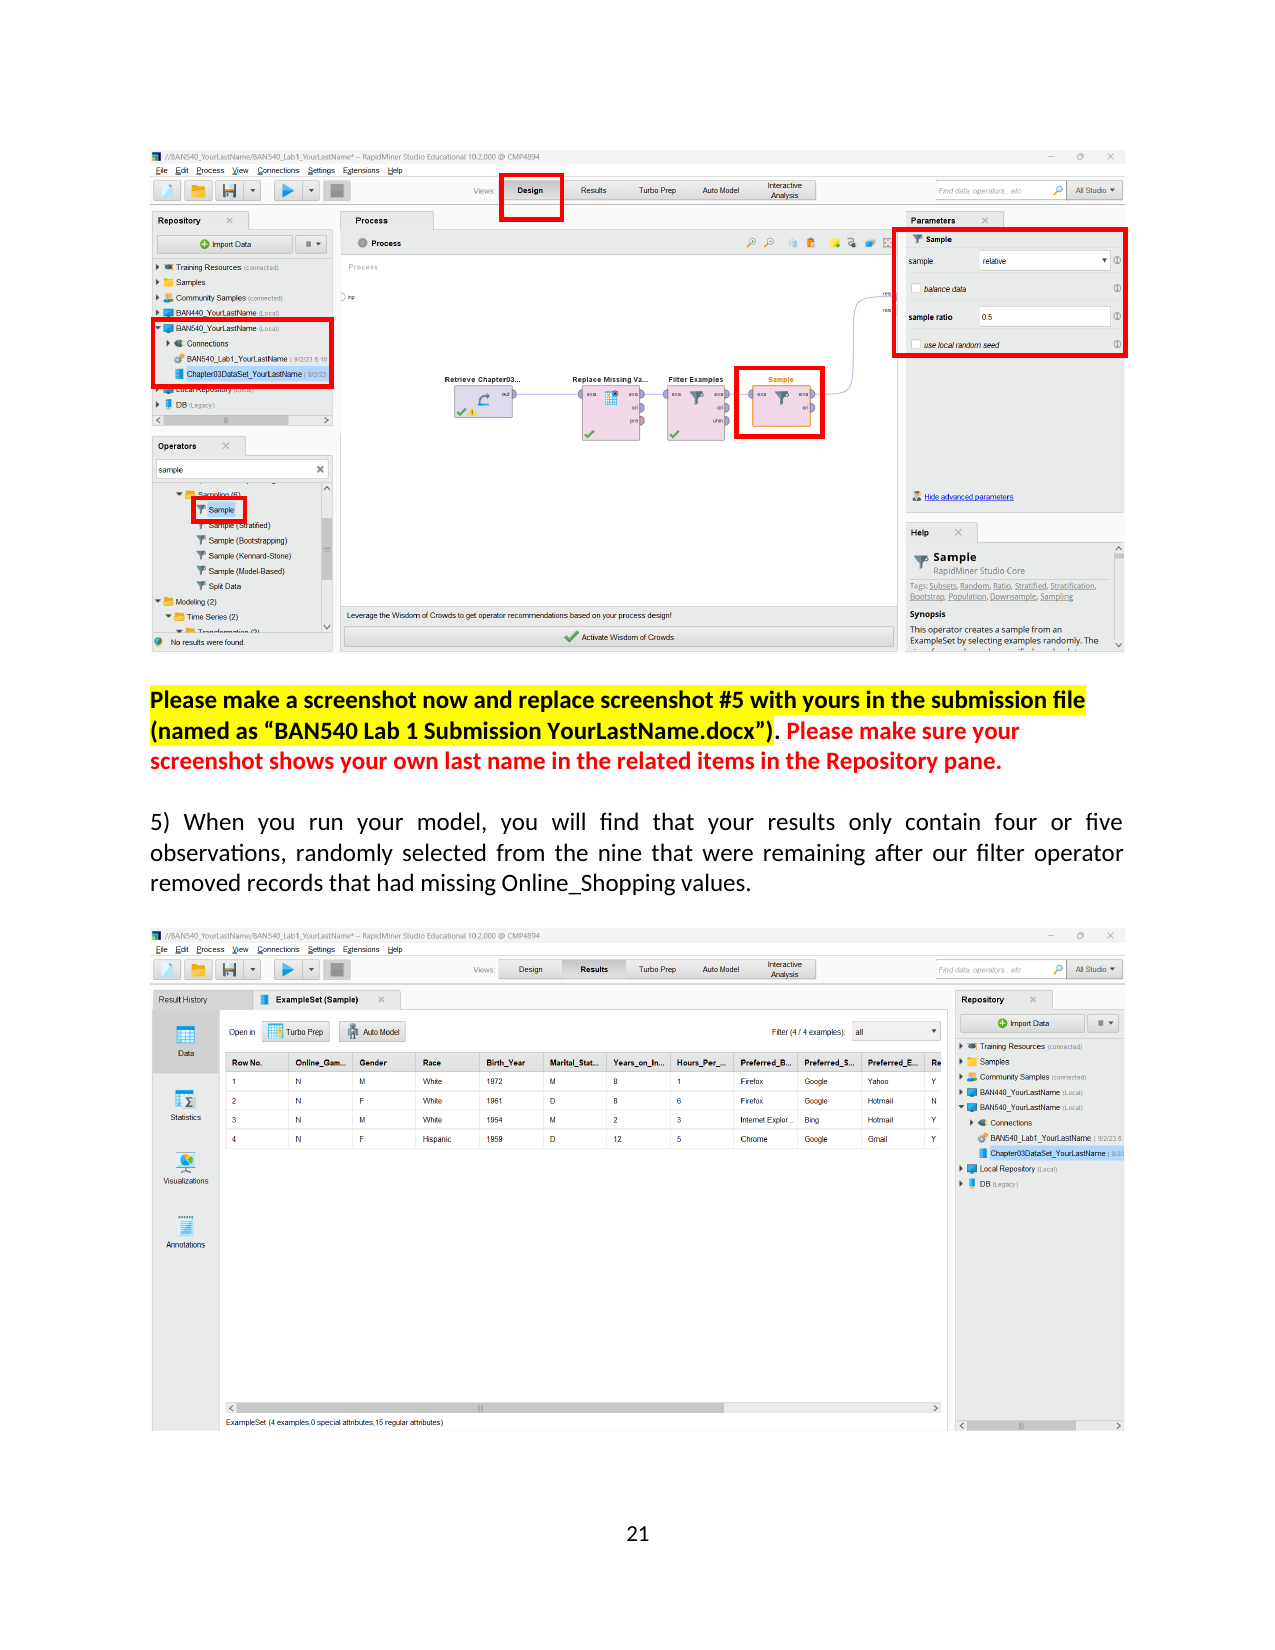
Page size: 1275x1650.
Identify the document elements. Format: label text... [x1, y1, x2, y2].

text Please make a screenshot now and replace screenshot #5 with yours in the submission file (named as “BAN540 Lab 1 Submission YourLastName.docx”). Please make sure your screenshot shows your own last name in the related items in the Repository pane. [150, 684, 1125, 776]
text 5) When you run your model, you will find that your results only contain four or five observations, randomly selected from the nine that were remaining after our filter operator removed records that had missing Online_Shopping values. [150, 807, 1125, 898]
picture [896, 232, 1123, 353]
picture [150, 928, 1125, 1431]
picture [150, 150, 1125, 654]
